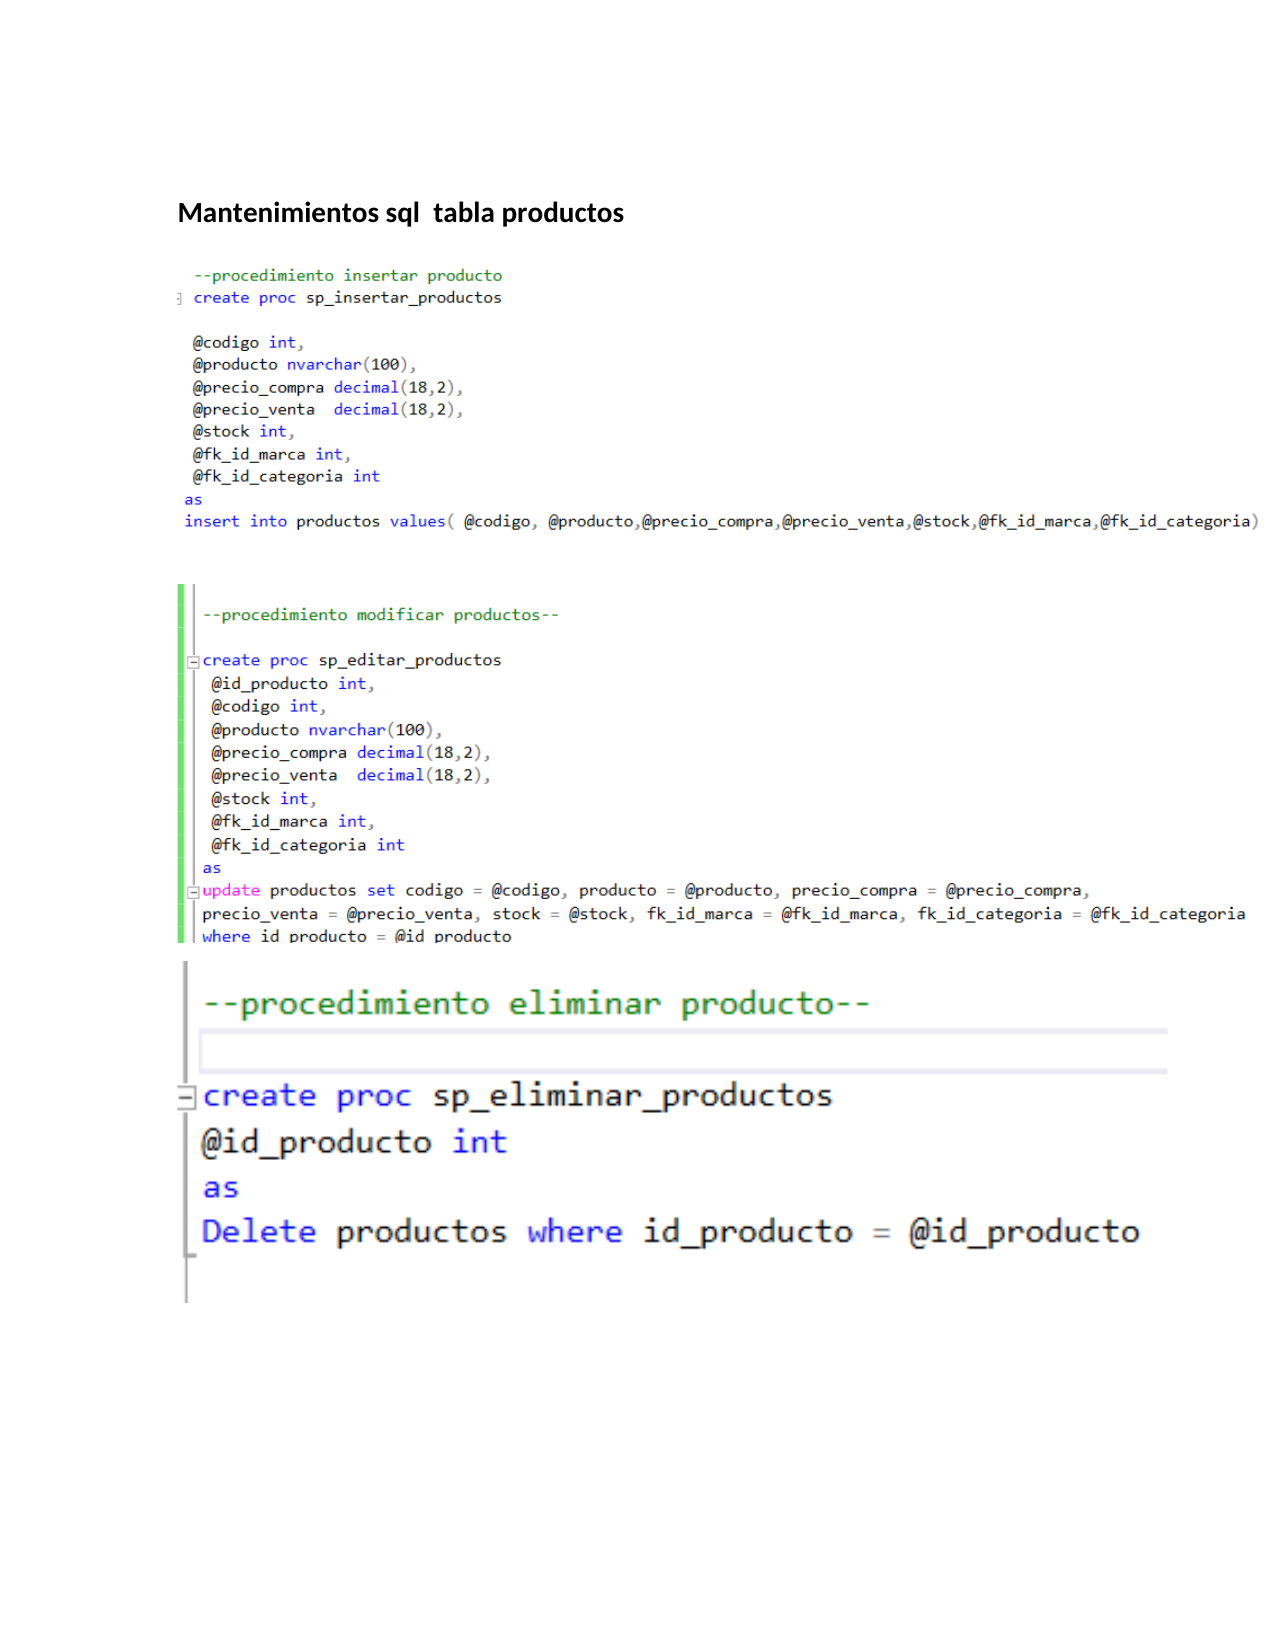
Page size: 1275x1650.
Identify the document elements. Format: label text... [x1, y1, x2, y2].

picture [177, 961, 1168, 1303]
picture [177, 584, 1253, 943]
text Mantenimientos sql tabla productos [177, 194, 1098, 230]
picture [177, 249, 1271, 566]
